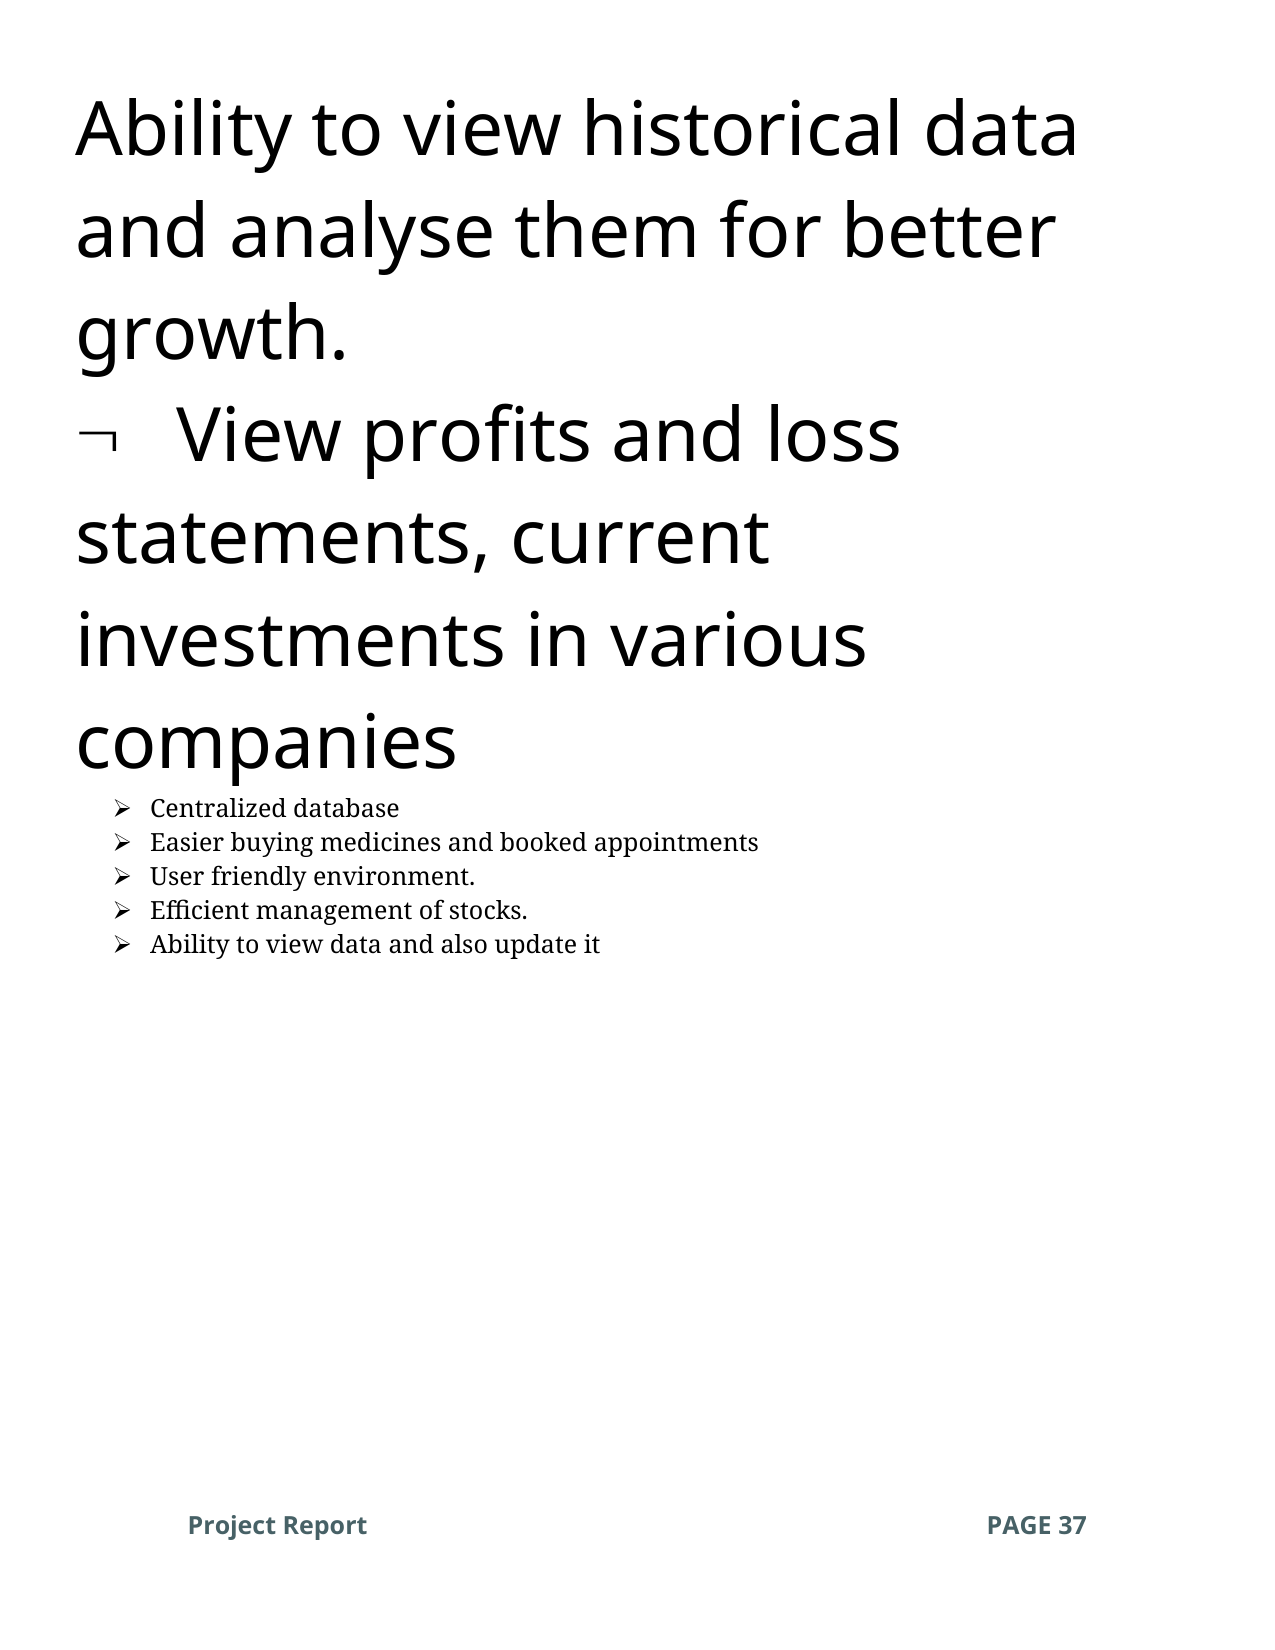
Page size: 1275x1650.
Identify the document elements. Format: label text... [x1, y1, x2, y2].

list Easier buying medicines and booked appointments [112, 824, 1200, 858]
list Centralized database [112, 790, 1200, 824]
list User friendly environment. [112, 858, 1200, 892]
list Efficient management of stocks. [112, 892, 1200, 927]
list Ability to view data and also update it [112, 927, 1200, 961]
text View profits and loss statements, current investments in various companies [75, 382, 1200, 790]
text Ability to view historical data and analyse them for better growth. [75, 75, 1200, 382]
